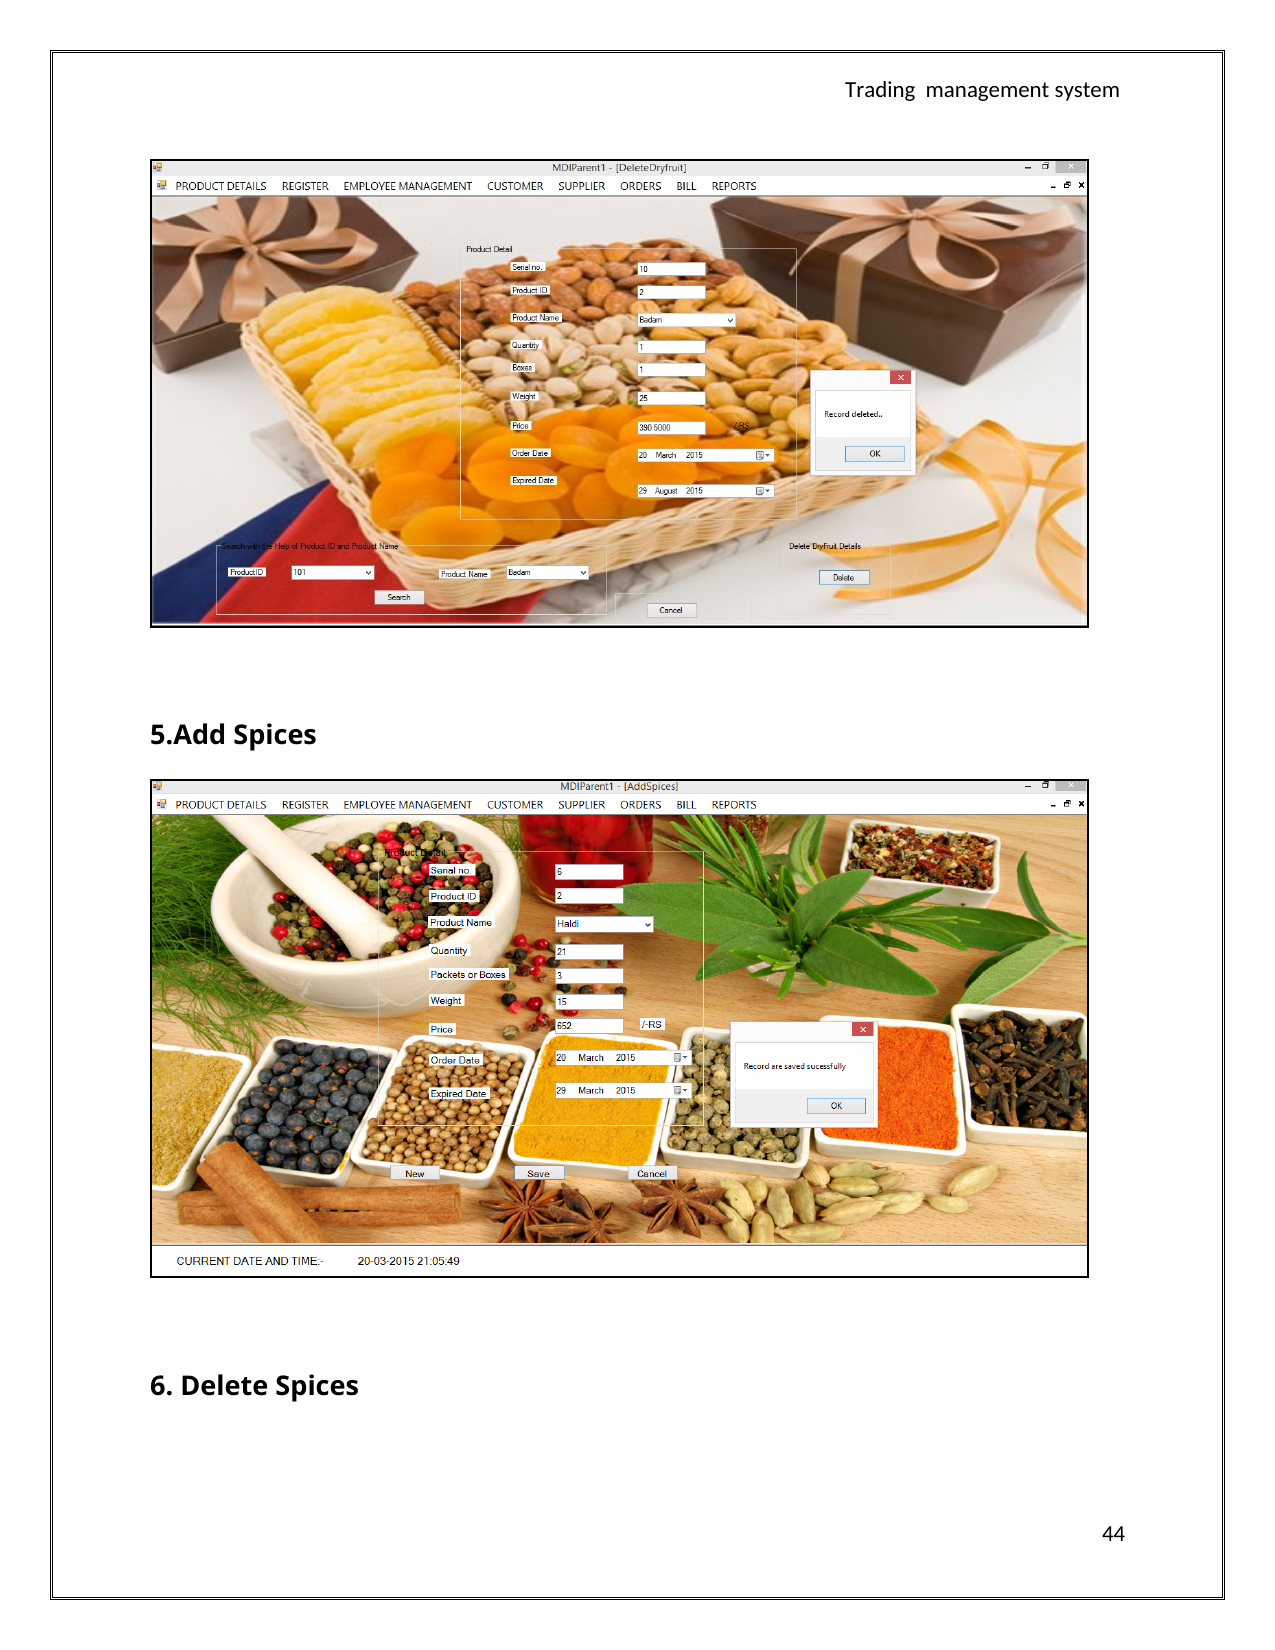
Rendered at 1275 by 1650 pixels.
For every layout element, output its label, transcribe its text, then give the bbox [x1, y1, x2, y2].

picture [152, 161, 1087, 626]
text 6. Delete Spices [150, 1366, 1125, 1403]
text 5.Add Spices [150, 716, 1125, 753]
picture [152, 781, 1087, 1276]
